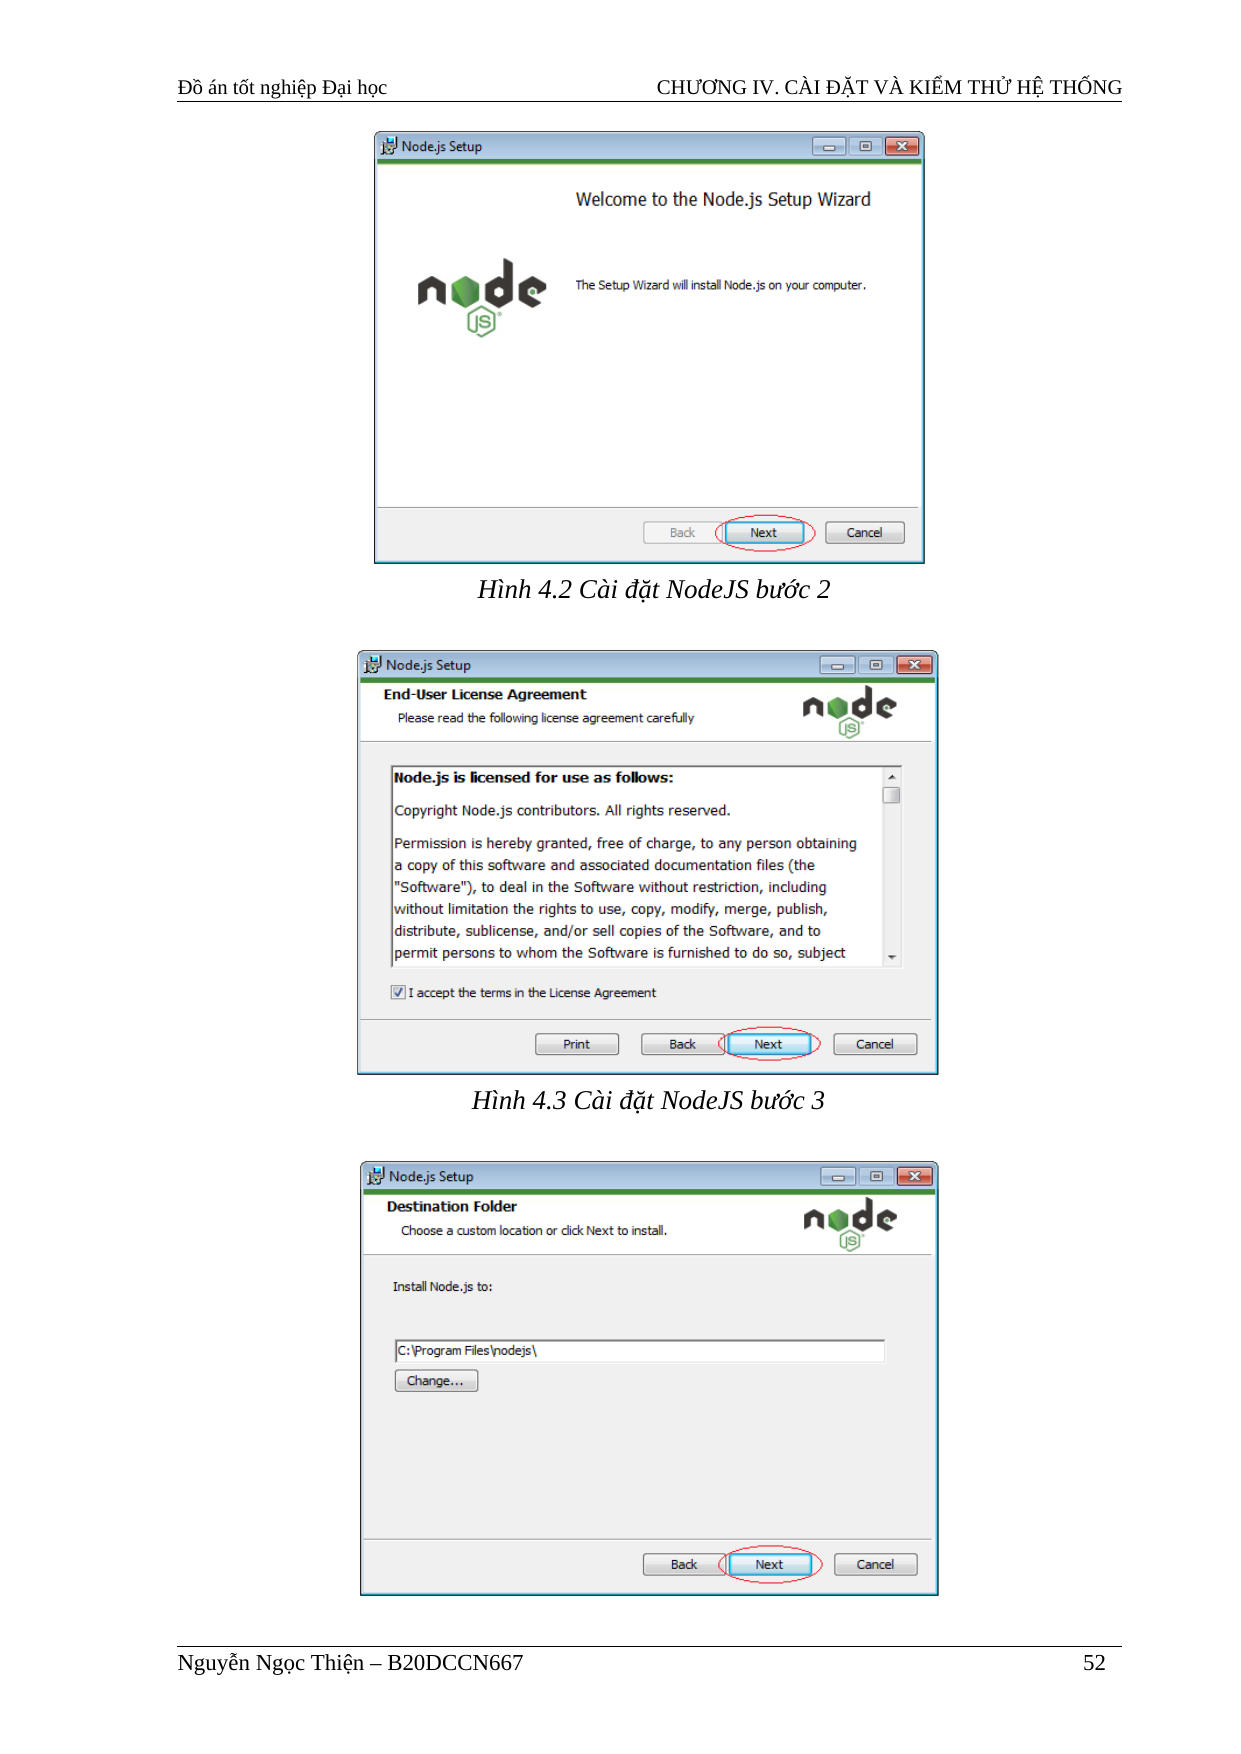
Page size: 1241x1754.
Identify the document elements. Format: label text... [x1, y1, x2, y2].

subtitle Hình 4.2 Cài đặt NodeJS bước 2 [402, 573, 1122, 604]
subtitle Hình 4.3 Cài đặt NodeJS bước 3 [177, 1084, 1122, 1115]
picture [359, 1160, 941, 1597]
picture [357, 649, 942, 1076]
picture [373, 130, 927, 565]
